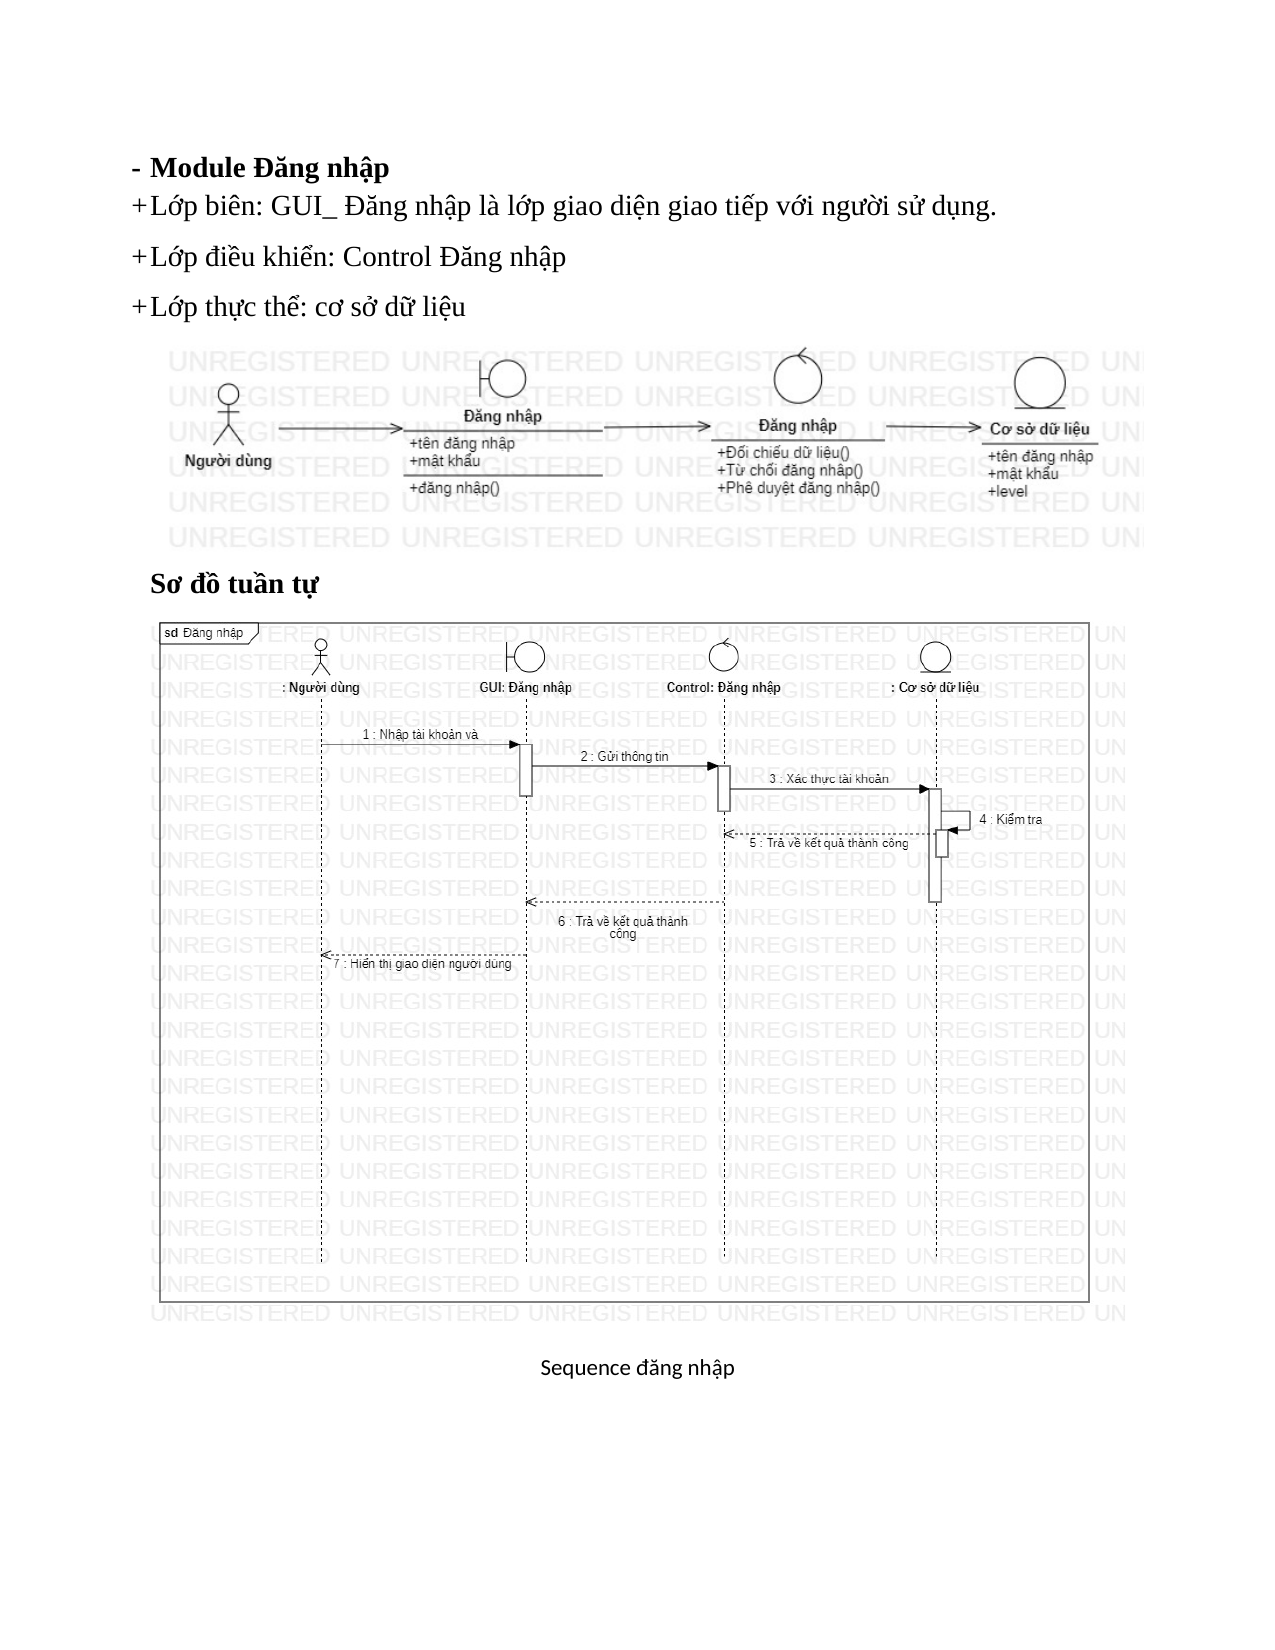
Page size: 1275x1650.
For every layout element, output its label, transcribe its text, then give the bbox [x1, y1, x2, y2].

list Lớp biên: GUI_ Đăng nhập là lớp giao diện giao tiếp với người sử dụng. [131, 188, 1125, 222]
picture [150, 613, 1125, 1339]
picture [168, 336, 1144, 553]
text Sơ đồ tuần tự [150, 566, 1125, 613]
list Lớp điều khiển: Control Đăng nhập [131, 239, 1125, 272]
list Module Đăng nhập [131, 150, 1125, 183]
text Sequence đăng nhập [150, 1353, 1125, 1381]
